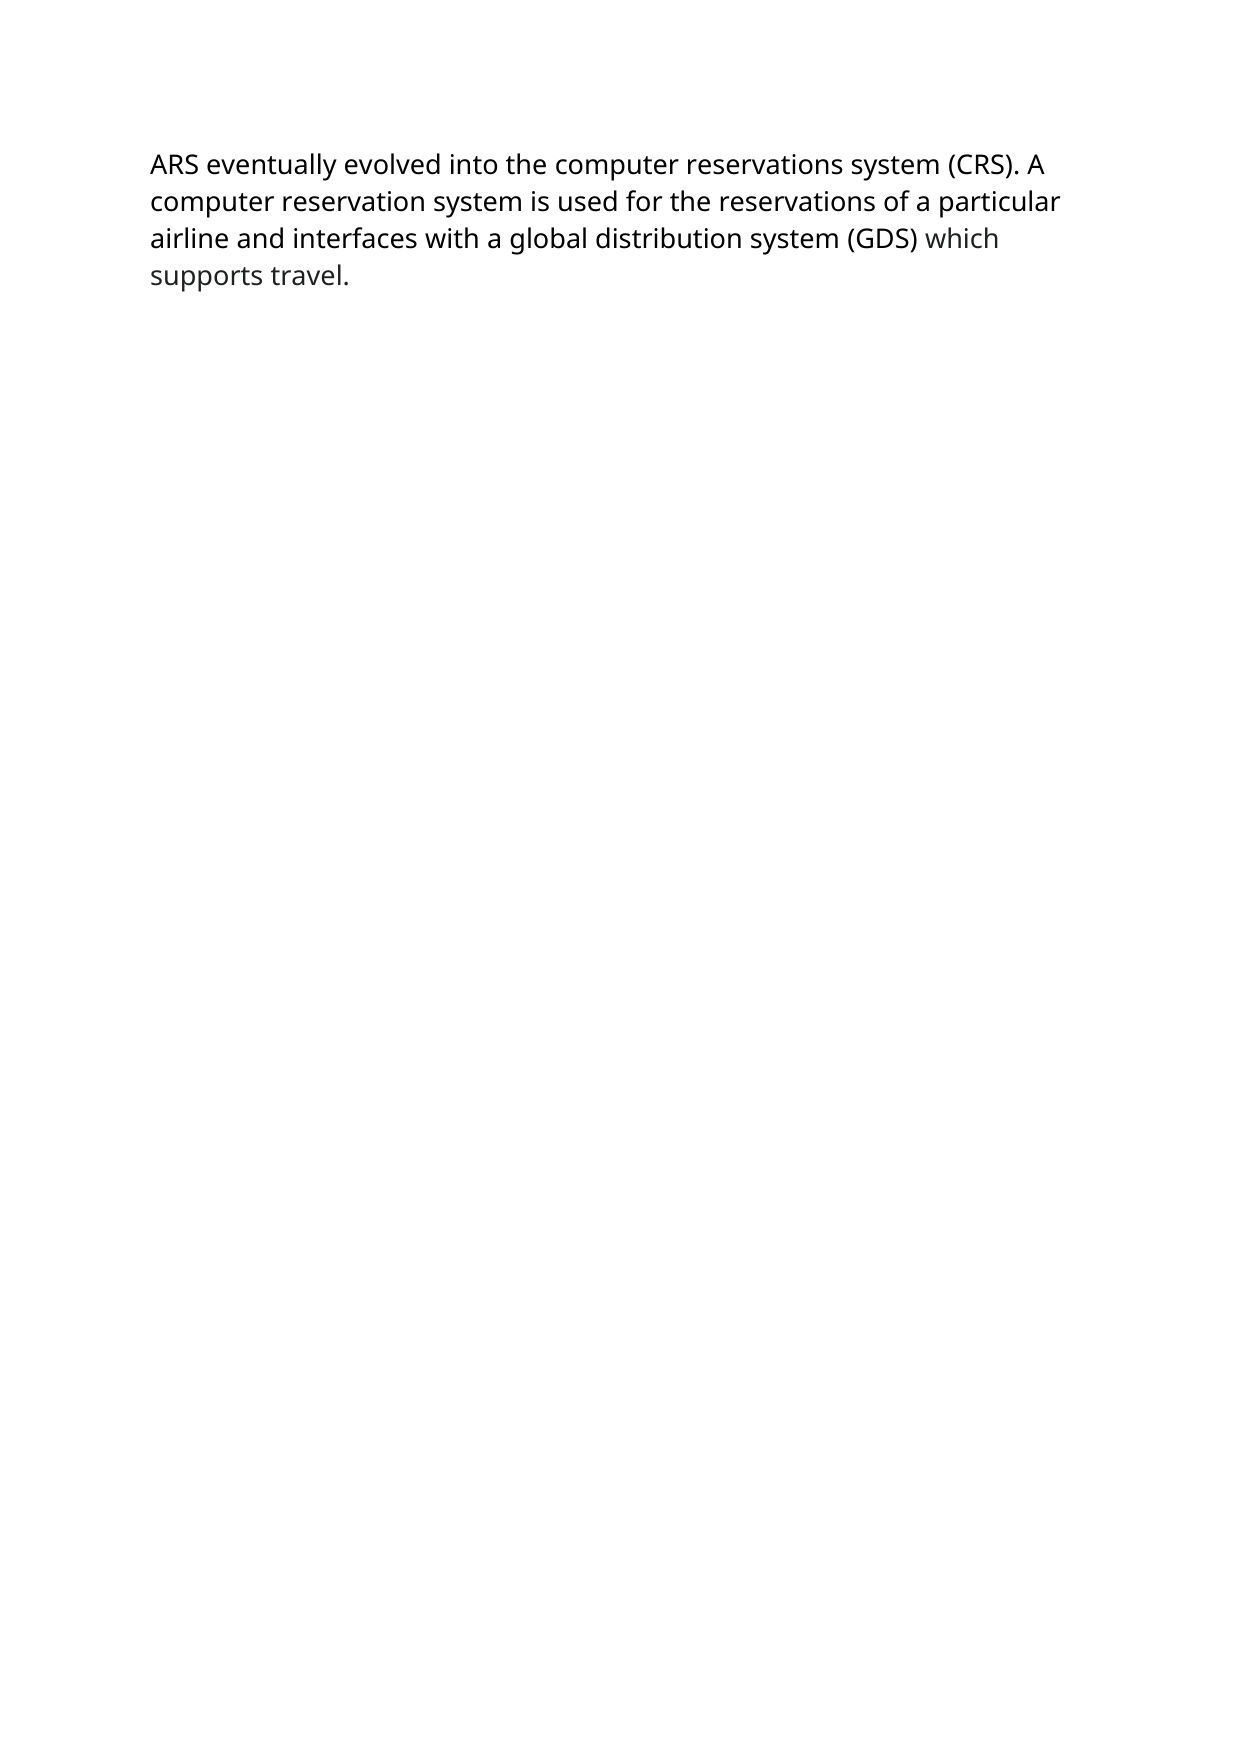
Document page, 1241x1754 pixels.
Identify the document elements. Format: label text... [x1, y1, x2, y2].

text ARS eventually evolved into the computer reservations system (CRS). A computer reservation system is used for the reservations of a particular airline and interfaces with a global distribution system (GDS) which supports travel. [150, 146, 1083, 293]
